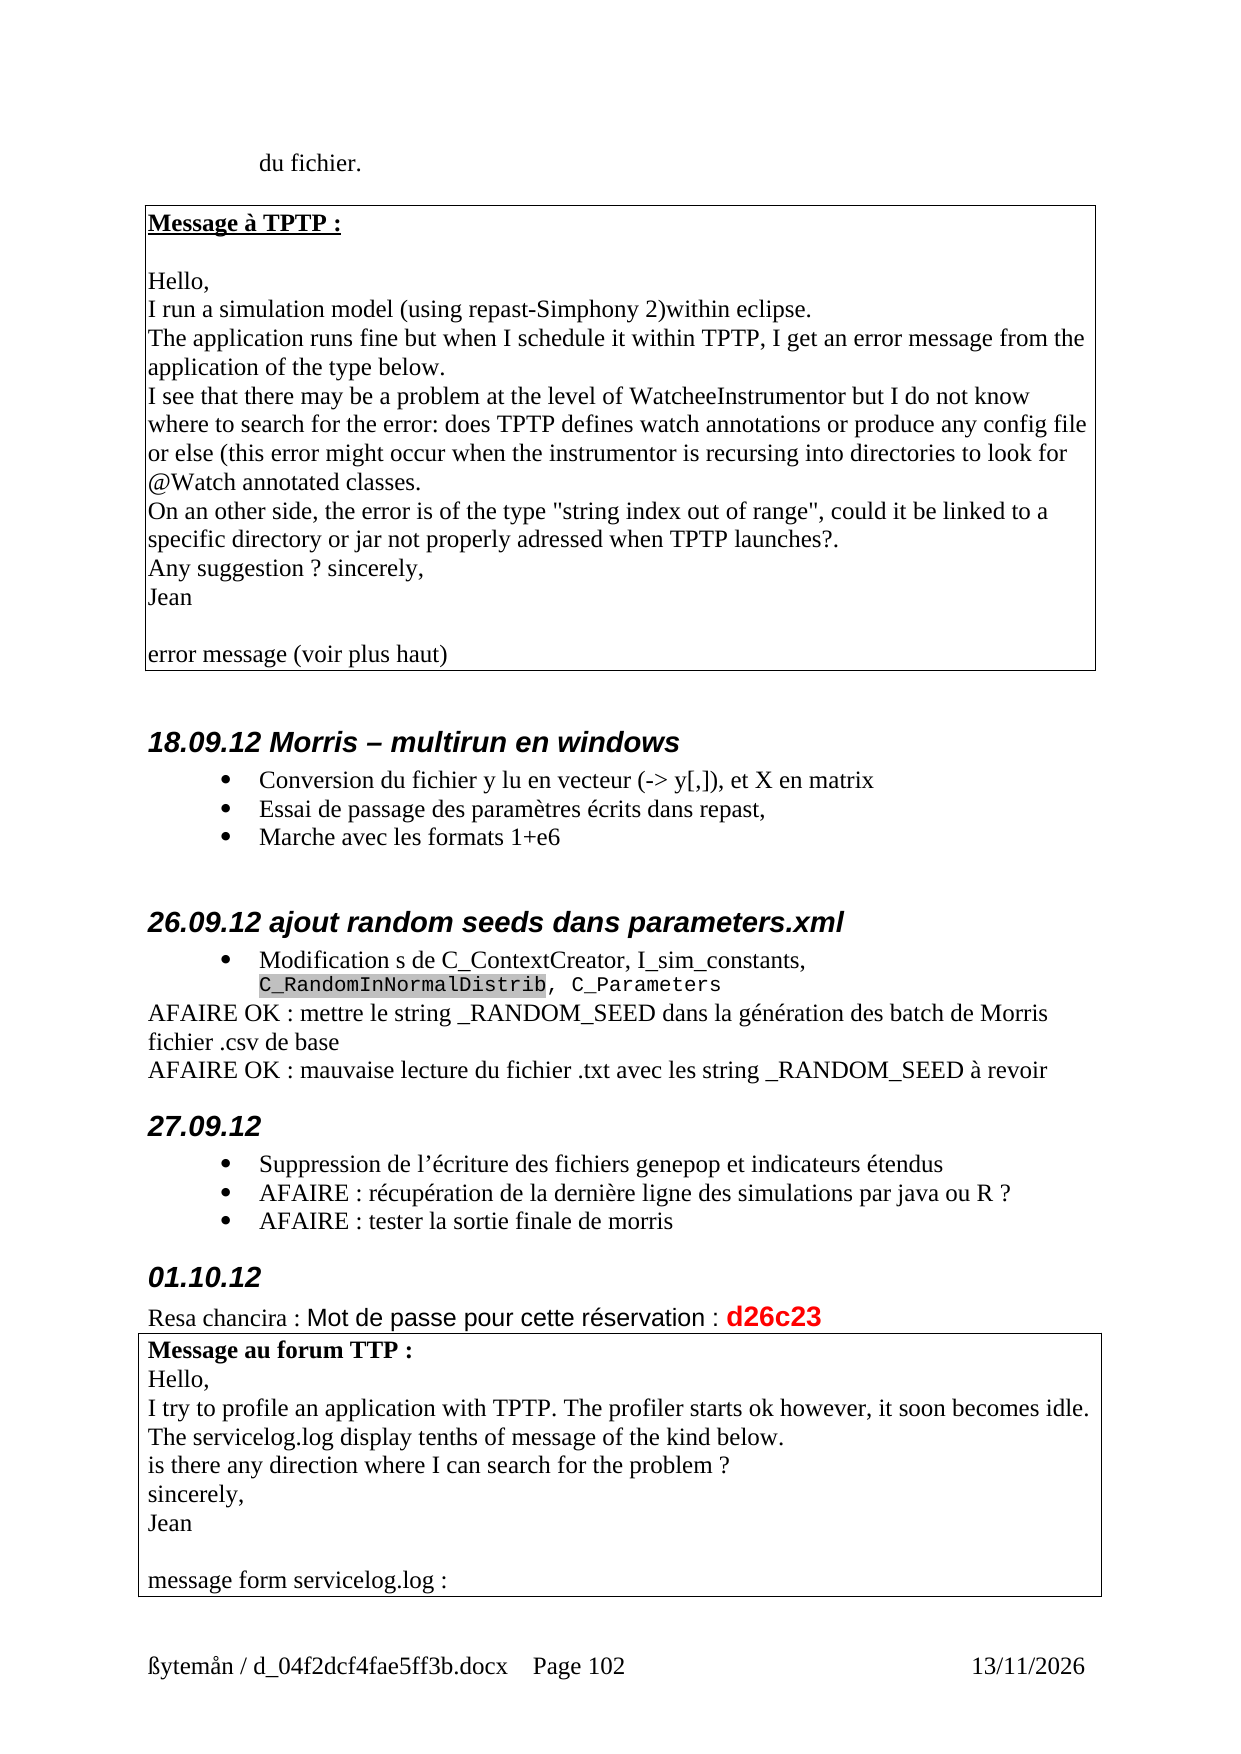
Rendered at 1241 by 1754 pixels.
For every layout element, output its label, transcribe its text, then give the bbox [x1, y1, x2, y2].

list Essai de passage des paramètres écrits dans repast, [221, 794, 1093, 822]
text Any suggestion ? sincerely, [148, 553, 1093, 582]
text Jean [148, 1508, 1093, 1537]
text I see that there may be a problem at the level of WatcheeInstrumentor but I do not know where to search for the error: does TPTP defines watch annotations or produce any config file or else (this error might occur when the instrumentor is recursing into directories to look for @Watch annotated classes. [148, 381, 1093, 496]
text is there any direction where I can search for the problem ? [148, 1451, 1093, 1479]
text The servicelog.log display tenths of message of the kind below. [148, 1422, 1093, 1451]
list Suppression de l’écriture des fichiers genepop et indicateurs étendus [221, 1149, 1093, 1178]
list AFAIRE : tester la sortie finale de morris [221, 1206, 1093, 1235]
text sincerely, [148, 1479, 1093, 1508]
list Conversion du fichier y lu en vecteur (-> y[,]), et X en matrix [221, 765, 1093, 794]
text Jean [148, 582, 1093, 611]
subtitle 18.09.12 Morris – multirun en windows [148, 725, 1093, 759]
list Marche avec les formats 1+e6 [221, 822, 1093, 851]
text message form servicelog.log : [139, 1562, 1101, 1596]
subtitle 27.09.12 [148, 1109, 1093, 1143]
text On an other side, the error is of the type "string index out of range", could it be linked to a specific directory or jar not properly adressed when TPTP launches?. [148, 496, 1093, 553]
text Hello, [148, 266, 1093, 294]
text I run a simulation model (using repast-Simphony 2)within eclipse. [148, 294, 1093, 323]
text Resa chancira : Mot de passe pour cette réservation : d26c23 [148, 1300, 1093, 1332]
text I try to profile an application with TPTP. The profiler starts ok however, it soon becomes idle. [148, 1393, 1093, 1422]
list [221, 148, 1093, 176]
text Message au forum TTP : [139, 1334, 1101, 1364]
subtitle 26.09.12 ajout random seeds dans parameters.xml [148, 905, 1093, 938]
text Message à TPTP : [146, 206, 1095, 237]
list AFAIRE : récupération de la dernière ligne des simulations par java ou R ? [221, 1178, 1093, 1206]
text The application runs fine but when I schedule it within TPTP, I get an error message from the application of the type below. [148, 323, 1093, 381]
subtitle 01.10.12 [148, 1260, 1093, 1294]
text AFAIRE OK : mettre le string _RANDOM_SEED dans la génération des batch de Morris fichier .csv de base [148, 998, 1093, 1055]
text Hello, [148, 1364, 1093, 1393]
text error message (voir plus haut) [146, 636, 1095, 670]
list Modification s de C_ContextCreator, I_sim_constants, C_RandomInNormalDistrib, C_Parameters [221, 945, 1093, 998]
text AFAIRE OK : mauvaise lecture du fichier .txt avec les string _RANDOM_SEED à revoir [148, 1055, 1093, 1084]
